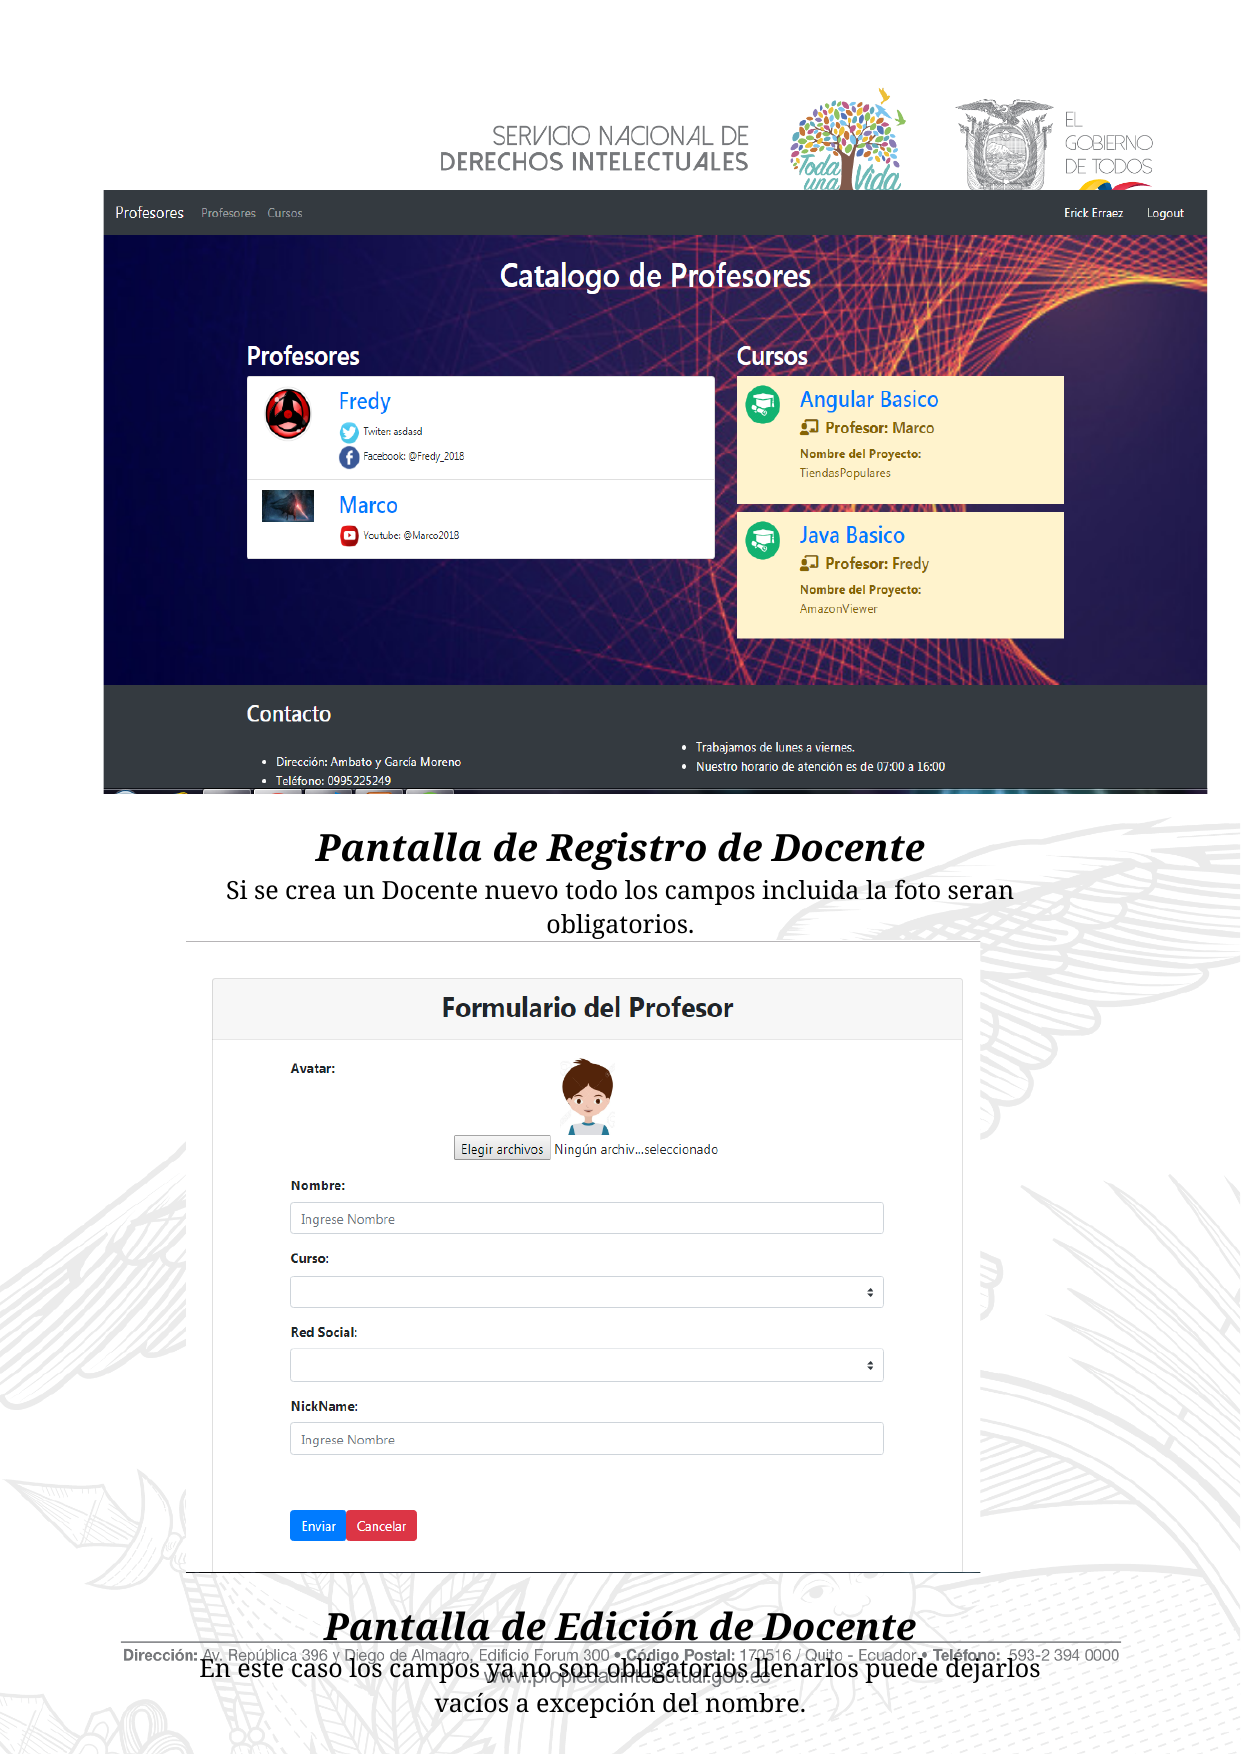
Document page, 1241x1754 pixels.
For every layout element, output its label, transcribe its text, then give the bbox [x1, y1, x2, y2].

text En este caso los campos ya no son obligatorios llenarlos puede dejarlos vacíos a excepción del nombre. [177, 1651, 1063, 1719]
picture [0, 0, 1241, 1754]
text Pantalla de Edición de Docente [177, 1600, 1063, 1651]
text Pantalla de Registro de Docente [177, 822, 1063, 873]
text Si se crea un Docente nuevo todo los campos incluida la foto seran obligatorios. [177, 873, 1063, 941]
